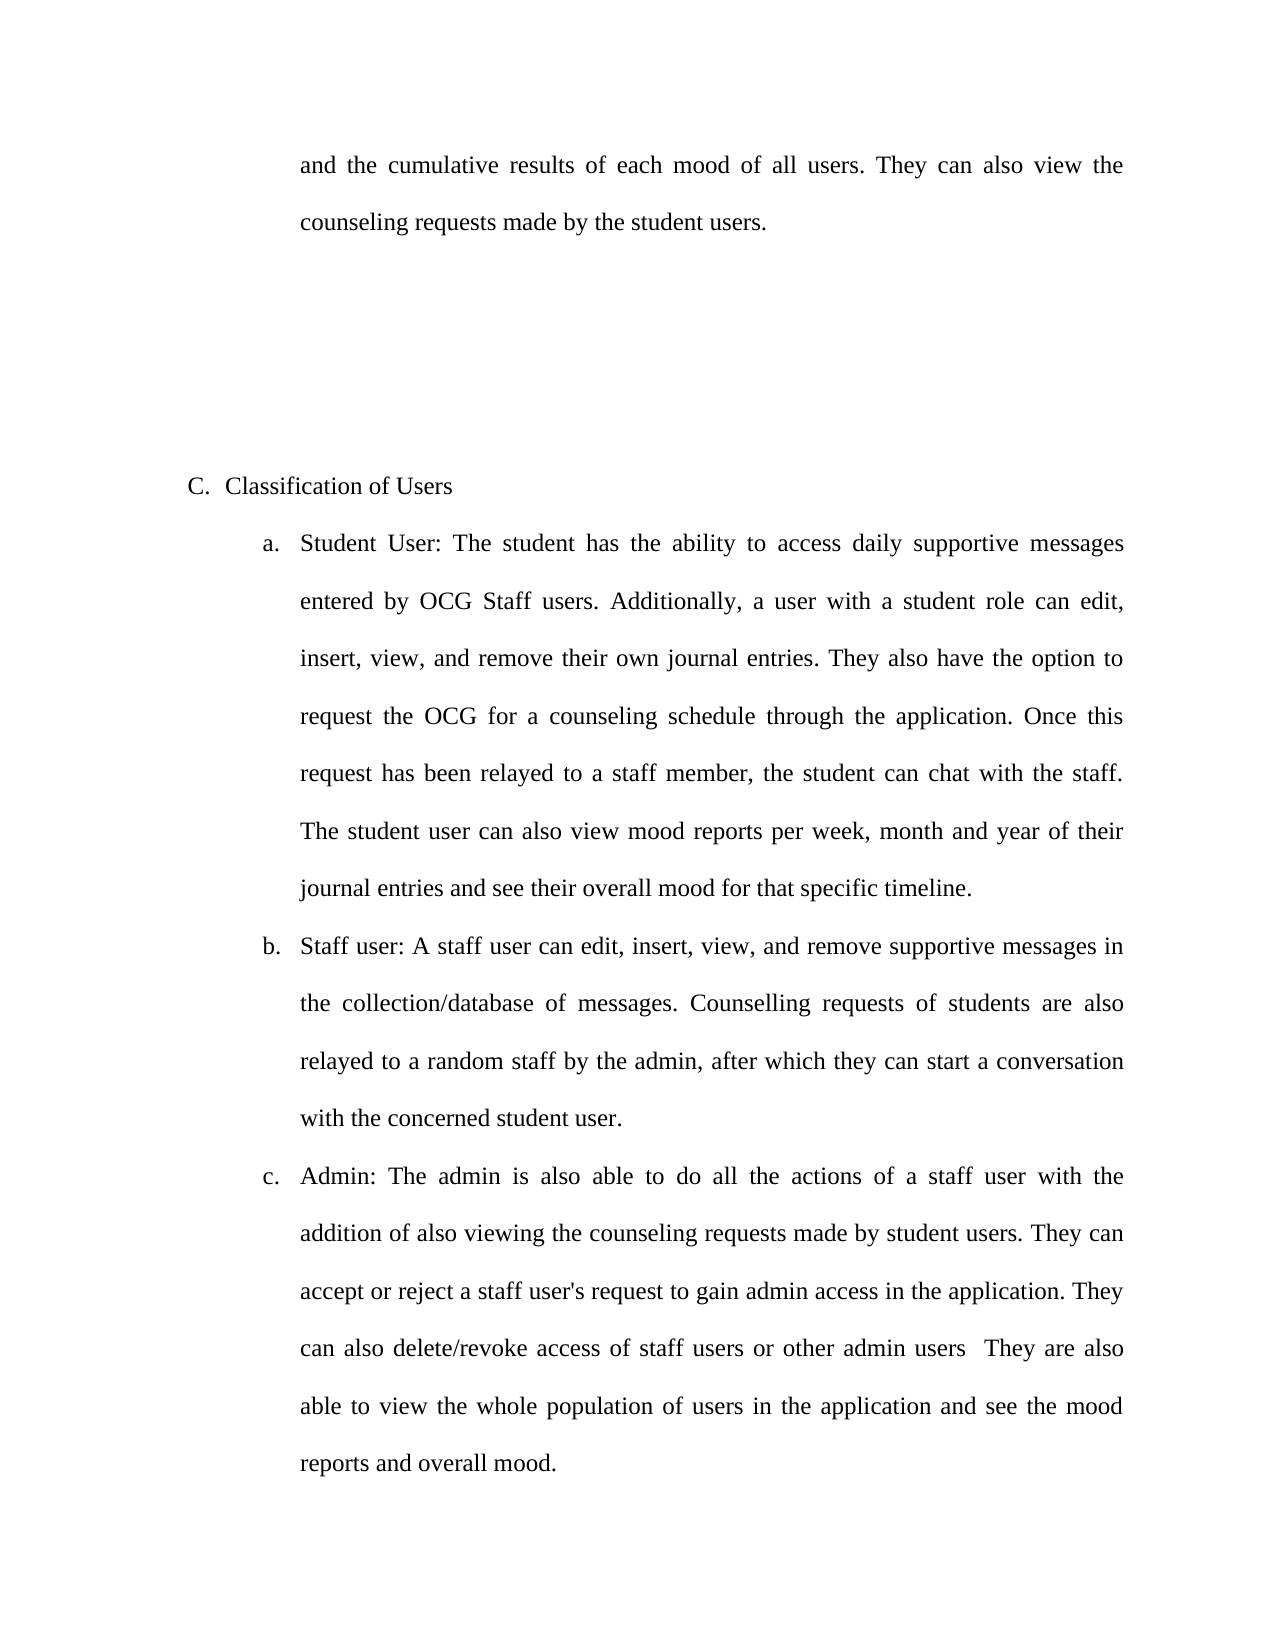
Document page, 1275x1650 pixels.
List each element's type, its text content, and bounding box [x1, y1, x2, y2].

list Admin: The admin is also able to do all the actions of a staff user with the addition of also viewing the counseling requests made by student users. They can accept or reject a staff user's request to gain admin access in the application. They can also delete/revoke access of staff users or other admin users They are also able to view the whole population of users in the application and see the mood reports and overall mood. [262, 1161, 1125, 1477]
subtitle Classification of Users [187, 471, 1125, 499]
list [262, 150, 1125, 236]
list Staff user: A staff user can edit, insert, view, and remove supportive messages in the collection/database of messages. Counselling requests of students are also relayed to a random staff by the admin, after which they can start a conversation with the concerned student user. [262, 931, 1125, 1132]
list Student User: The student has the ability to access daily supportive messages entered by OCG Staff users. Additionally, a user with a student role can edit, insert, view, and remove their own journal entries. They also have the option to request the OCG for a counseling schedule through the application. Once this request has been relayed to a staff member, the student can chat with the staff. The student user can also view mood reports per week, month and year of their journal entries and see their overall mood for that specific timeline. [262, 528, 1125, 902]
